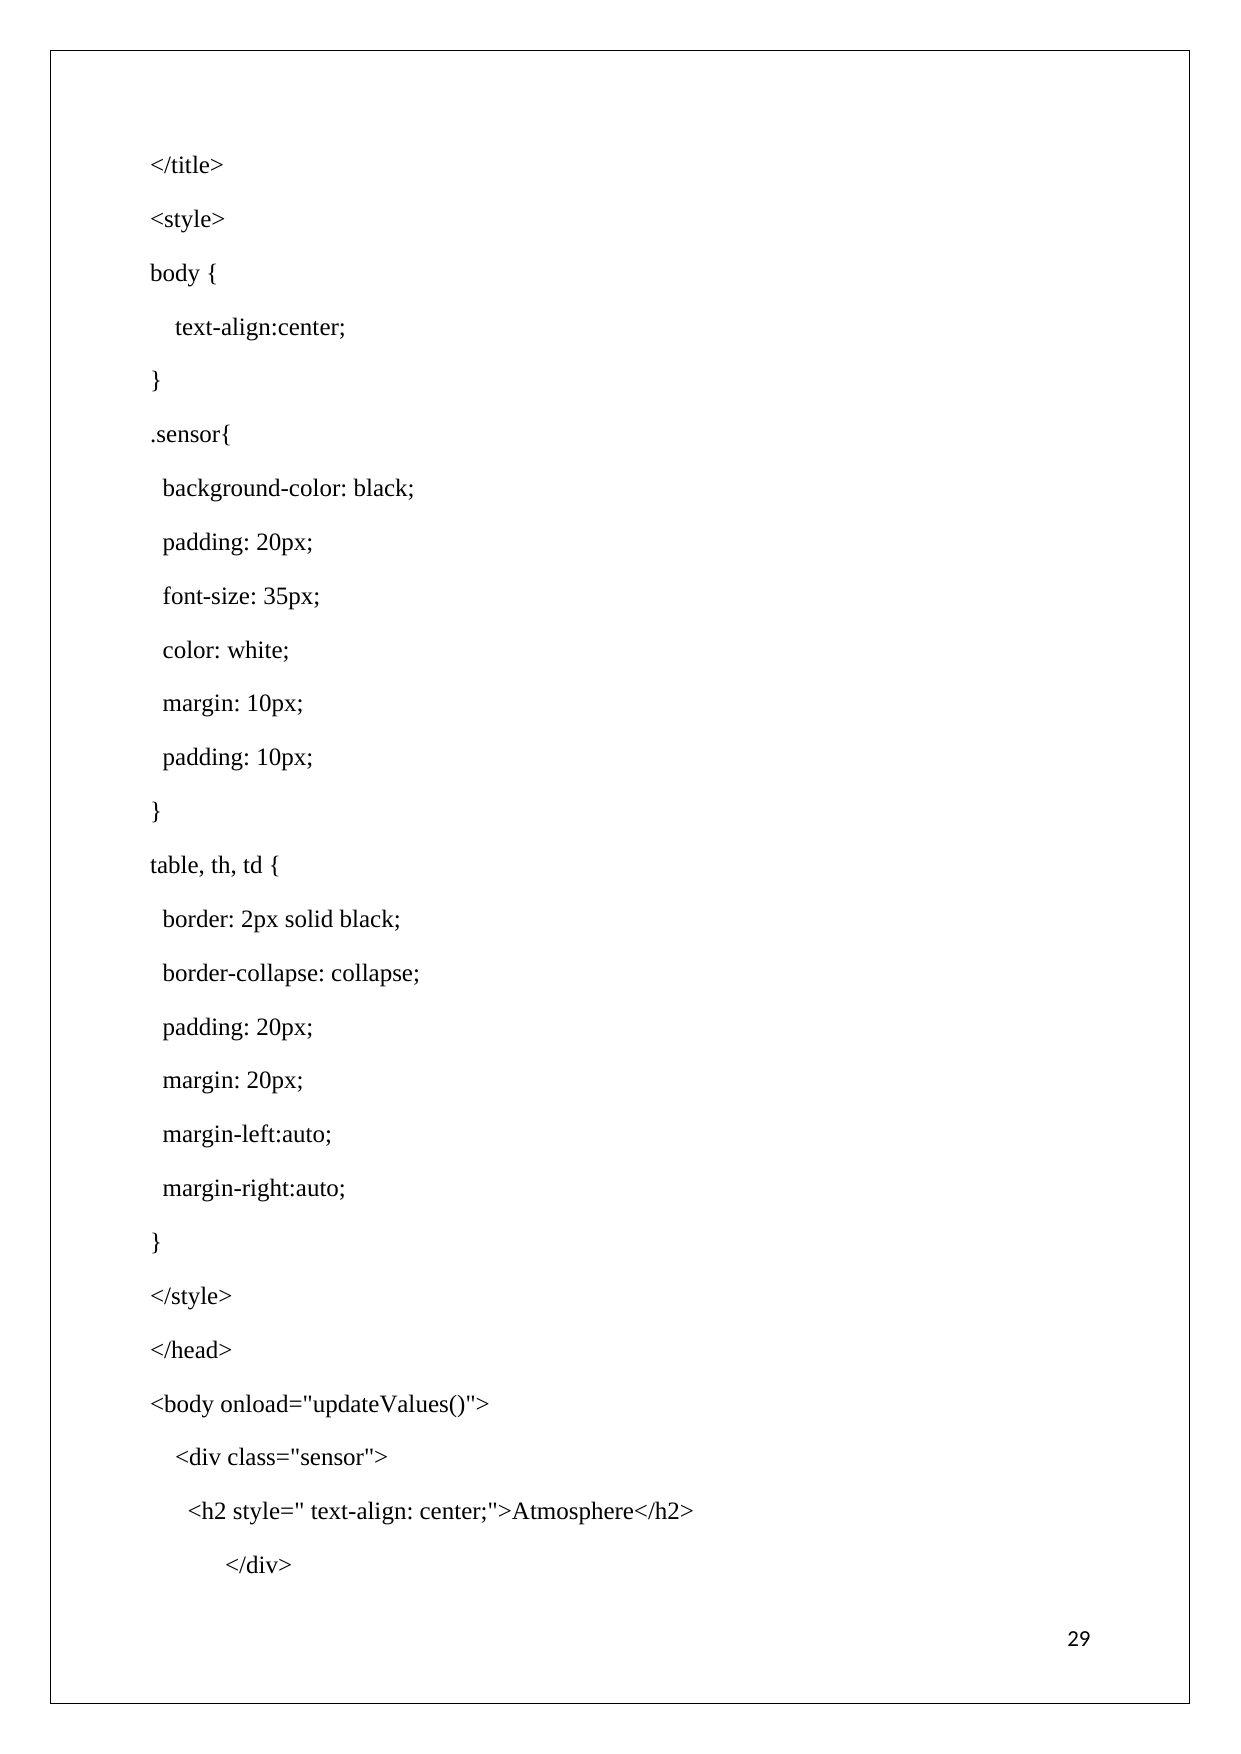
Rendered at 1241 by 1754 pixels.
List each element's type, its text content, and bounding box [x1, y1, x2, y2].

text padding: 20px; [150, 527, 1090, 556]
text <h2 style=" text-align: center;">Atmosphere</h2> [150, 1496, 1090, 1525]
text margin: 10px; [150, 688, 1090, 717]
text table, th, td { [150, 850, 1090, 879]
text padding: 10px; [150, 742, 1090, 771]
text border-collapse: collapse; [150, 958, 1090, 987]
text text-align:center; [150, 312, 1090, 340]
text </div> [150, 1550, 1090, 1579]
text margin: 20px; [150, 1066, 1090, 1094]
text .sensor{ [150, 419, 1090, 448]
text font-size: 35px; [150, 581, 1090, 609]
text <div class="sensor"> [150, 1442, 1090, 1471]
text margin-right:auto; [150, 1173, 1090, 1202]
text } [150, 365, 1090, 394]
text padding: 20px; [150, 1012, 1090, 1040]
text color: white; [150, 635, 1090, 663]
text </head> [150, 1335, 1090, 1363]
text </title> [150, 150, 1090, 179]
text border: 2px solid black; [150, 904, 1090, 933]
text background-color: black; [150, 473, 1090, 502]
text } [150, 1227, 1090, 1256]
text <style> [150, 204, 1090, 233]
text } [150, 796, 1090, 825]
text body { [150, 258, 1090, 286]
text margin-left:auto; [150, 1119, 1090, 1148]
text <body onload="updateValues()"> [150, 1389, 1090, 1417]
text </style> [150, 1281, 1090, 1310]
